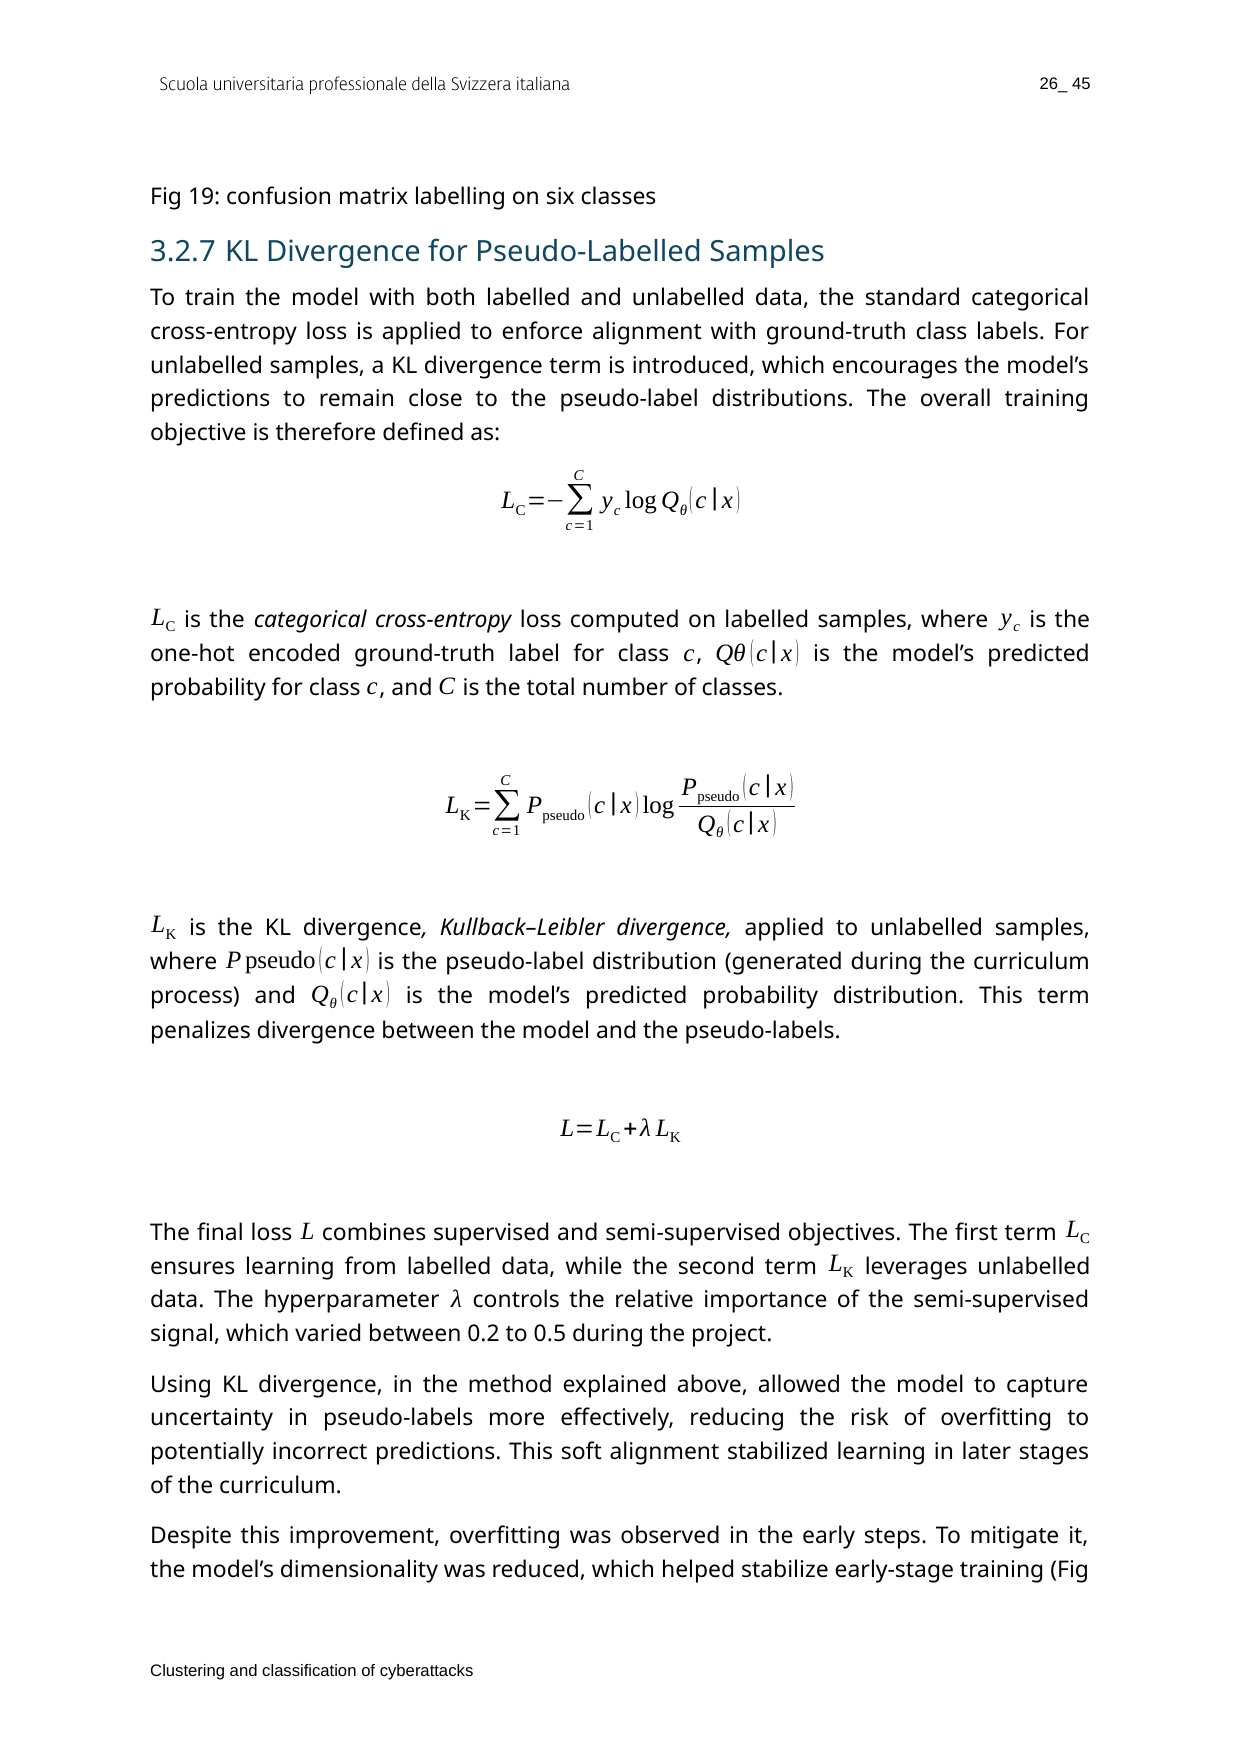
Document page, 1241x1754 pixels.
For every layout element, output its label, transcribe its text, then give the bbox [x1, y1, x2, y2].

picture [152, 70, 586, 98]
subtitle KL Divergence for Pseudo-Labelled Samples [150, 230, 1090, 270]
text Fig 19: confusion matrix labelling on six classes [150, 179, 1090, 211]
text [150, 1519, 1090, 1584]
text Using KL divergence, in the method explained above, allowed the model to capture uncertainty in pseudo-labels more effectively, reducing the risk of overfitting to potentially incorrect predictions. This soft alignment stabilized learning in later stages of the curriculum. [150, 1368, 1090, 1500]
text To train the model with both labelled and unlabelled data, the standard categorical cross-entropy loss is applied to enforce alignment with ground-truth class labels. For unlabelled samples, a KL divergence term is introduced, which encourages the model’s predictions to remain close to the pseudo-label distributions. The overall training objective is therefore defined as: [150, 281, 1090, 447]
text is the KL divergence, Kullback–Leibler divergence, applied to unlabelled samples, where is the pseudo-label distribution (generated during the curriculum process) and is the model’s predicted probability distribution. This term penalizes divergence between the model and the pseudo-labels. [150, 911, 1090, 1045]
text The final loss combines supervised and semi-supervised objectives. The first term ensures learning from labelled data, while the second term leverages unlabelled data. The hyperparameter controls the relative importance of the semi-supervised signal, which varied between 0.2 to 0.5 during the project. [150, 1216, 1090, 1348]
text is the categorical cross-entropy loss computed on labelled samples, where is the one-hot encoded ground-truth label for class , is the model’s predicted probability for class , and is the total number of classes. [150, 603, 1090, 702]
